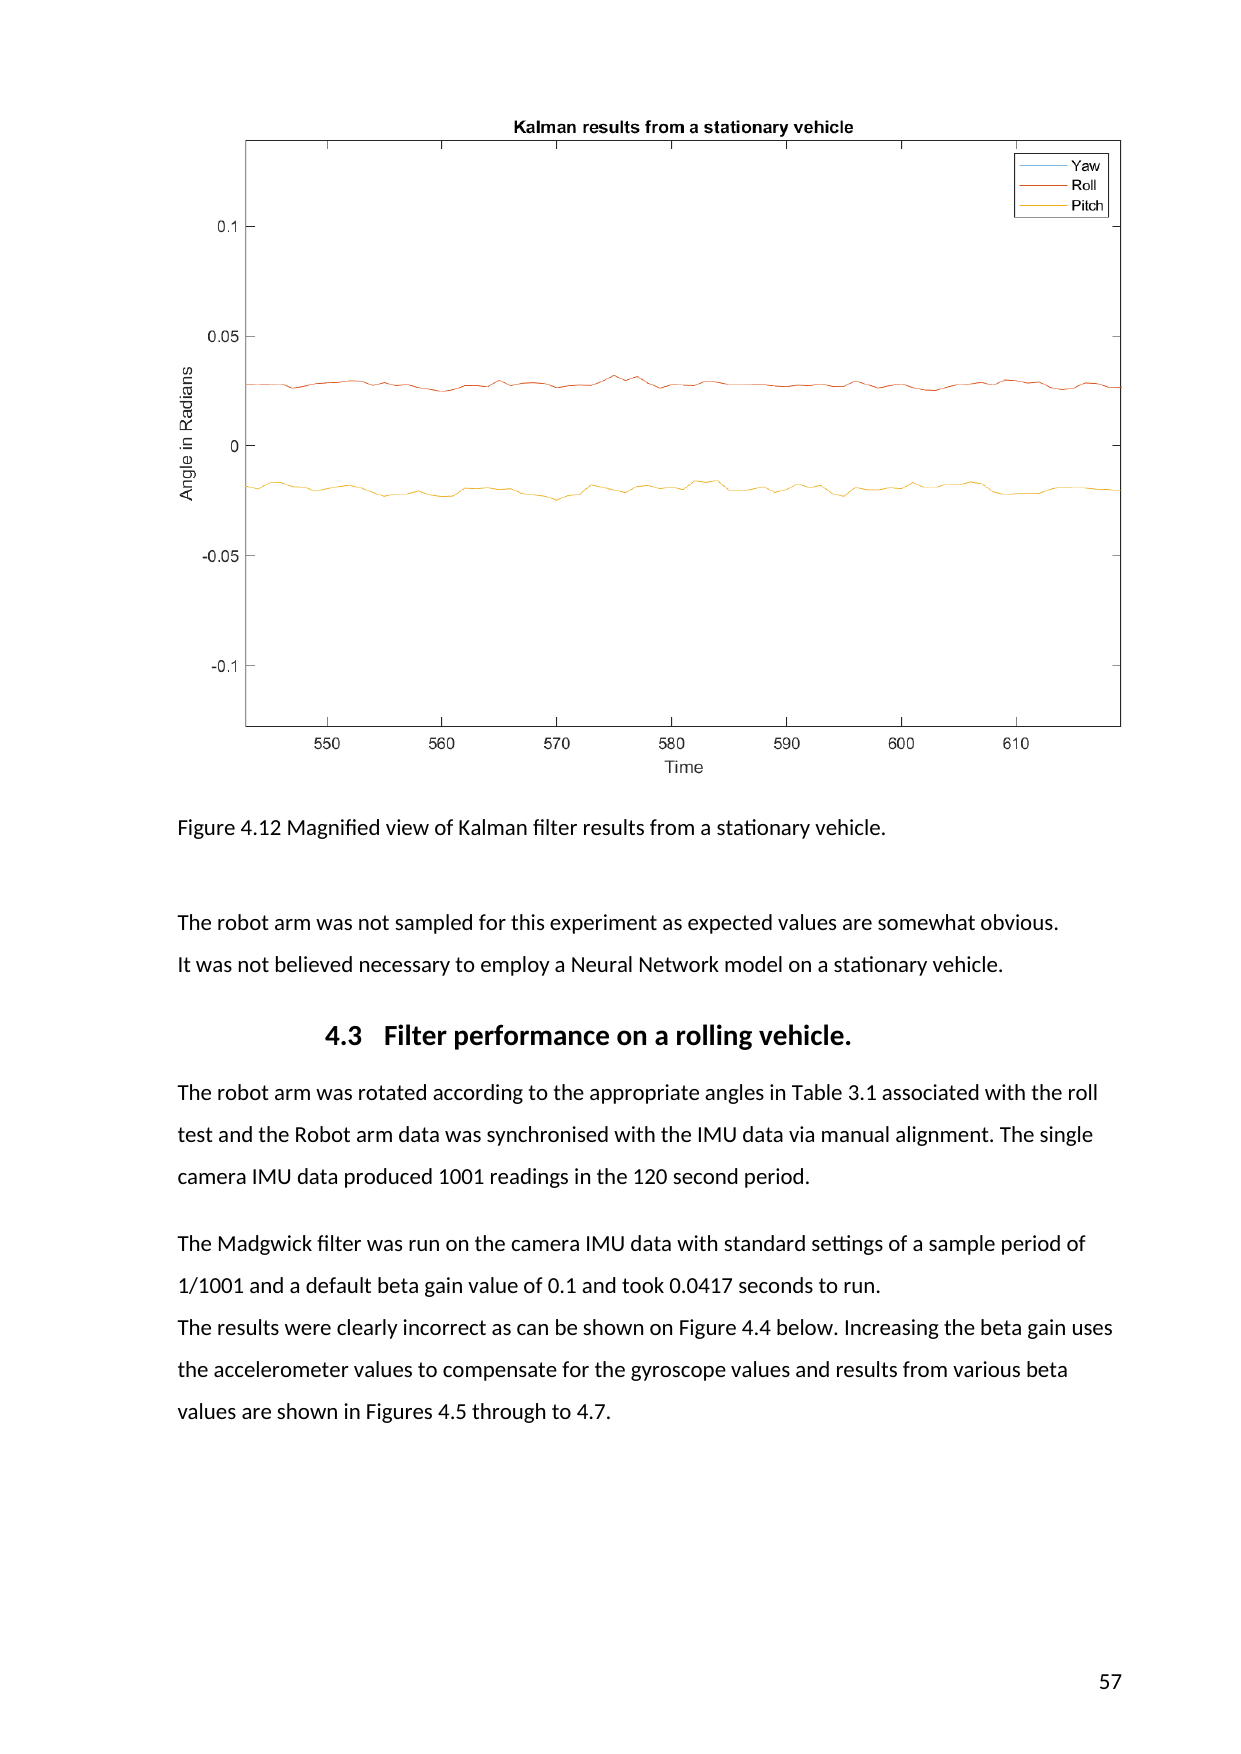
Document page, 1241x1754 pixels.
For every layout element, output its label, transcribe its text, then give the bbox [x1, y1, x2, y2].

text The Madgwick filter was run on the camera IMU data with standard settings of a sample period of 1/1001 and a default beta gain value of 0.1 and took 0.0417 seconds to run. The results were clearly incorrect as can be shown on Figure 4.4 below. Increasing the beta gain uses the accelerometer values to compensate for the gyroscope values and results from various beta values are shown in Figures 4.5 through to 4.7. [177, 1229, 1122, 1425]
subtitle Filter performance on a rolling vehicle. [325, 1017, 1122, 1053]
picture [177, 118, 1123, 775]
text The robot arm was rotated according to the appropriate angles in Table 3.1 associated with the roll test and the Robot arm data was synchronised with the IMU data via manual alignment. The single camera IMU data produced 1001 readings in the 120 second period. [177, 1078, 1122, 1190]
text The robot arm was not sampled for this experiment as expected values are somewhat obvious. It was not believed necessary to employ a Neural Network model on a stationary vehicle. [177, 867, 1122, 978]
